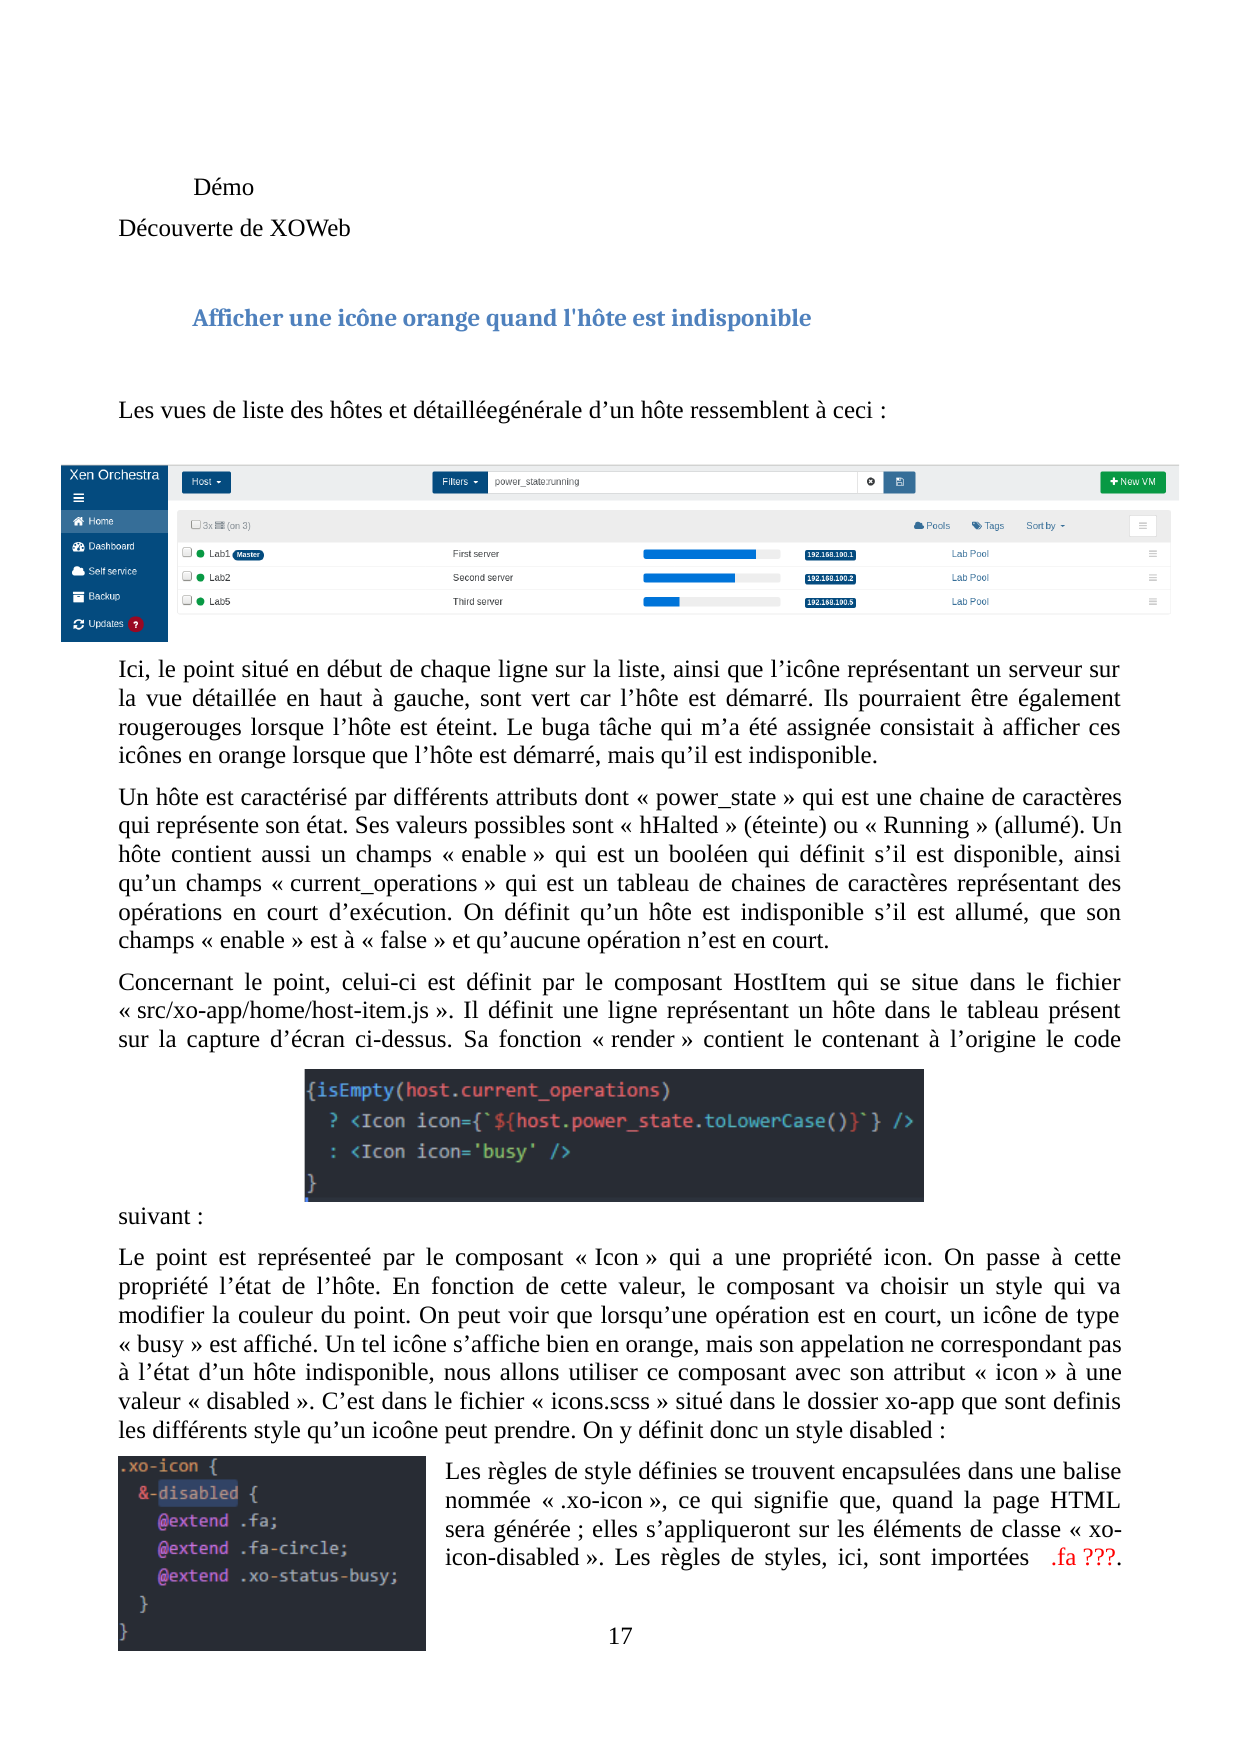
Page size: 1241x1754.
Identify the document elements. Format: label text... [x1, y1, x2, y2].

picture [118, 1456, 426, 1651]
picture [61, 464, 1180, 642]
picture [304, 1069, 924, 1202]
subtitle Afficher une icône orange quand l'hôte est disponible [192, 304, 1122, 333]
